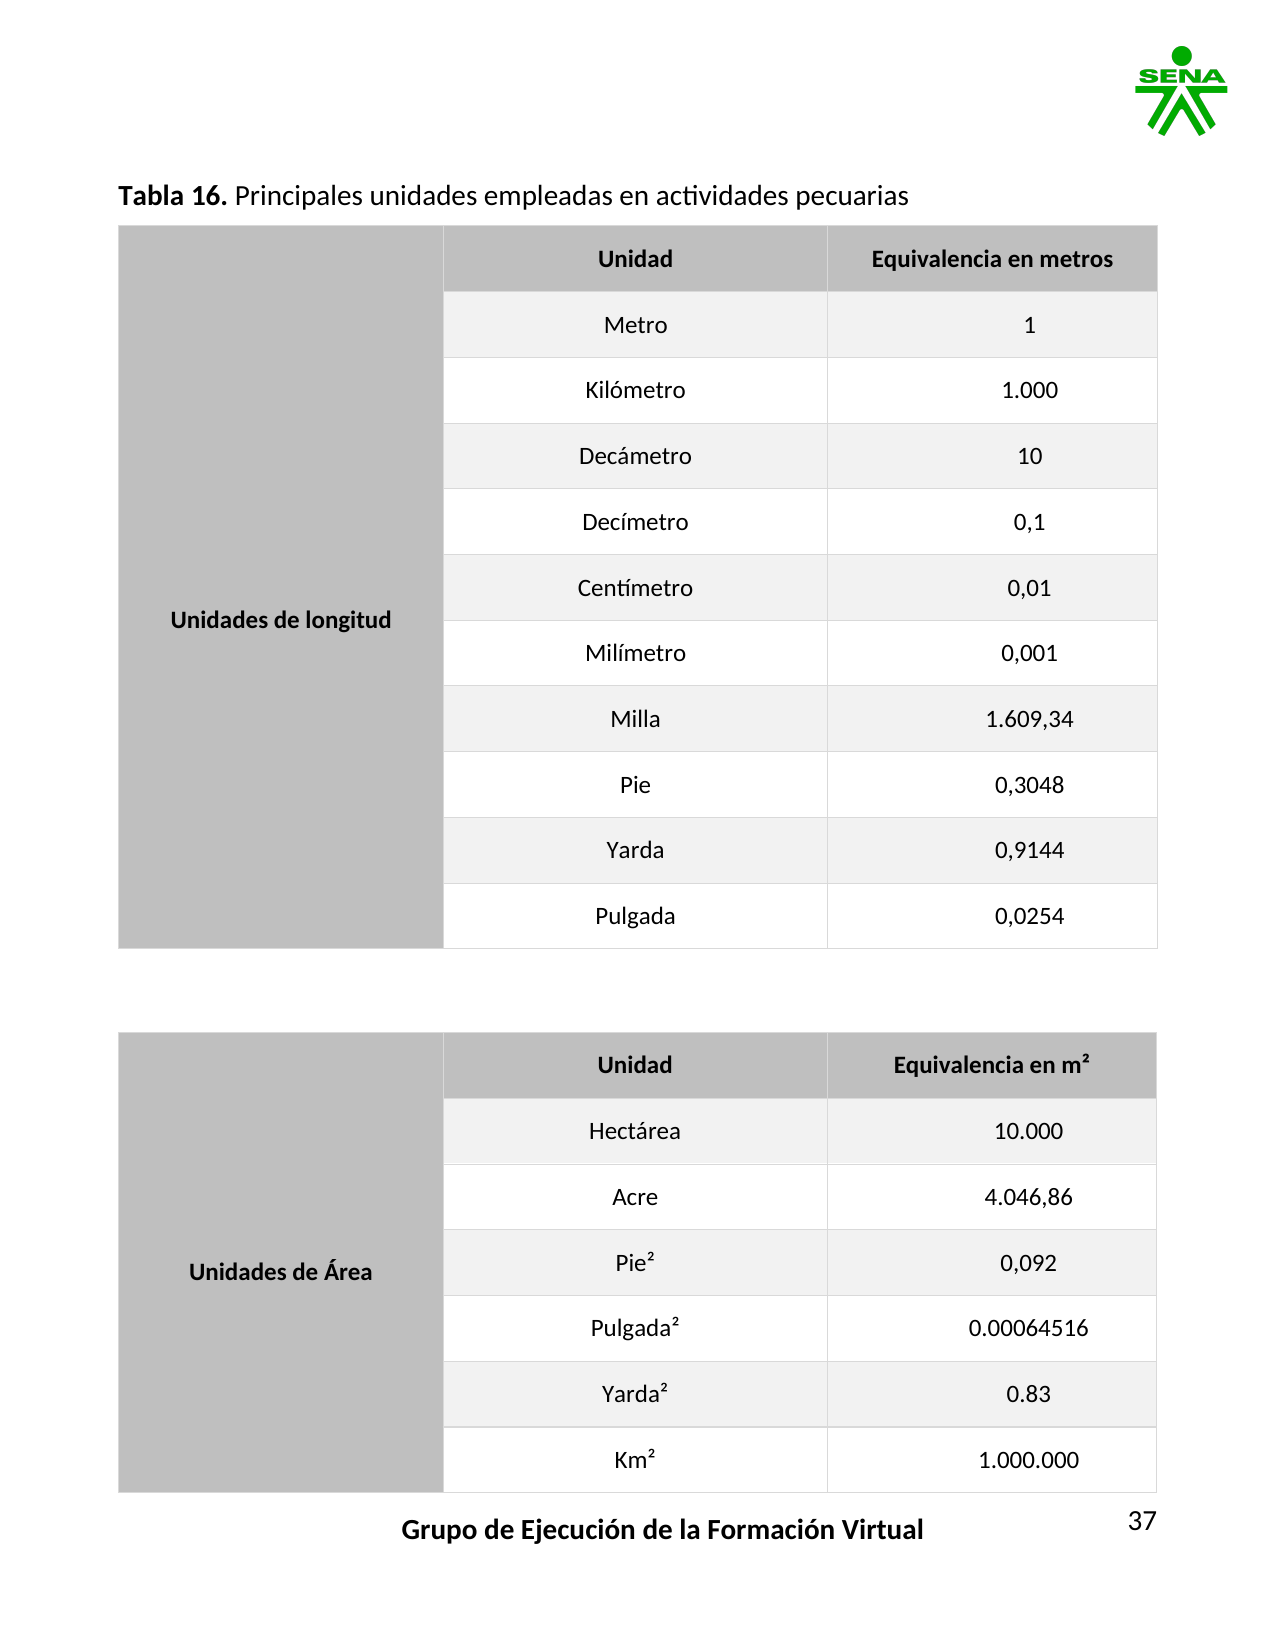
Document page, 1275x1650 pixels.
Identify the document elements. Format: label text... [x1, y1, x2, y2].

table_cell 1 [828, 292, 1157, 357]
table_cell 10.000 [828, 1099, 1156, 1163]
table_cell 0,092 [828, 1230, 1156, 1295]
picture [1135, 46, 1228, 136]
table_cell Metro [444, 292, 827, 357]
table_cell Yarda [444, 818, 827, 883]
table_cell Pulgada [444, 884, 827, 948]
table_cell Pie [444, 752, 827, 817]
table_cell Kilómetro [444, 358, 827, 422]
table_cell 0.83 [828, 1362, 1156, 1426]
table_cell 0,01 [828, 555, 1157, 620]
table_cell Milla [444, 686, 827, 751]
table_cell Km² [444, 1428, 827, 1492]
table_cell Decímetro [444, 489, 827, 554]
table_cell 0,1 [828, 489, 1157, 554]
table_cell 0,001 [828, 621, 1157, 685]
table_cell Hectárea [444, 1099, 827, 1163]
table_header Equivalencia en metros [828, 226, 1157, 291]
table_cell Centímetro [444, 555, 827, 620]
table_cell Milímetro [444, 621, 827, 685]
table_cell 0.00064516 [828, 1296, 1156, 1361]
table_cell Pie² [444, 1230, 827, 1295]
table_cell 0,3048 [828, 752, 1157, 817]
table_cell 1.000.000 [828, 1428, 1156, 1492]
table_header Equivalencia en m² [828, 1033, 1156, 1098]
table_cell Decámetro [444, 424, 827, 488]
table_cell 1.609,34 [828, 686, 1157, 751]
table_header Unidad [444, 226, 827, 291]
table_cell 10 [828, 424, 1157, 488]
table_cell 0,0254 [828, 884, 1157, 948]
table_header Unidades de longitud [119, 226, 443, 948]
list Tabla 16. Principales unidades empleadas en actividades pecuarias [118, 177, 1157, 213]
table_header Unidades de Área [119, 1033, 443, 1492]
table_header Unidad [444, 1033, 827, 1098]
table_cell 1.000 [828, 358, 1157, 422]
table_cell 0,9144 [828, 818, 1157, 883]
table_cell Pulgada² [444, 1296, 827, 1361]
table_cell Yarda² [444, 1362, 827, 1426]
table_cell Acre [444, 1165, 827, 1229]
table_cell 4.046,86 [828, 1165, 1156, 1229]
